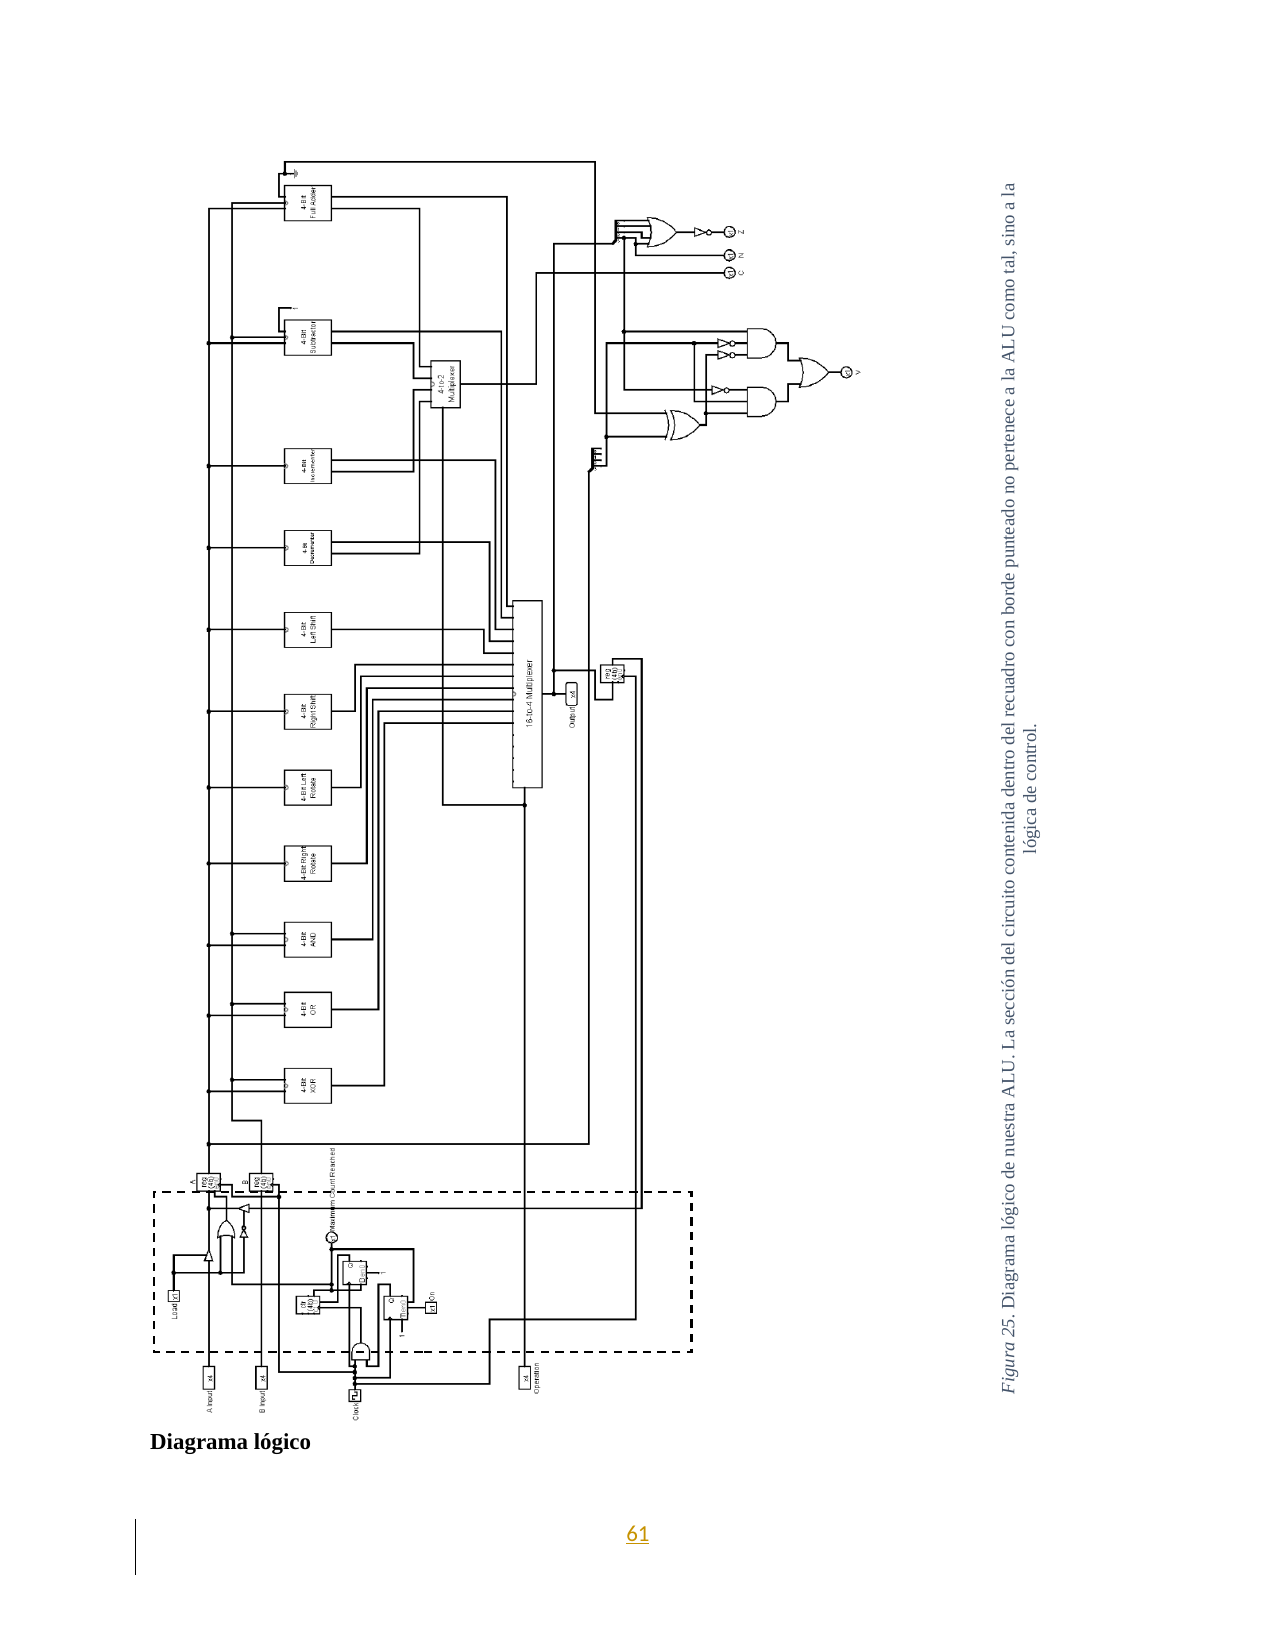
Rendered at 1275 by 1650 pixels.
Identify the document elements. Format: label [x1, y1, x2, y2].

table_header [150, 150, 913, 1428]
table_header [913, 150, 1124, 1428]
picture [165, 160, 865, 1422]
